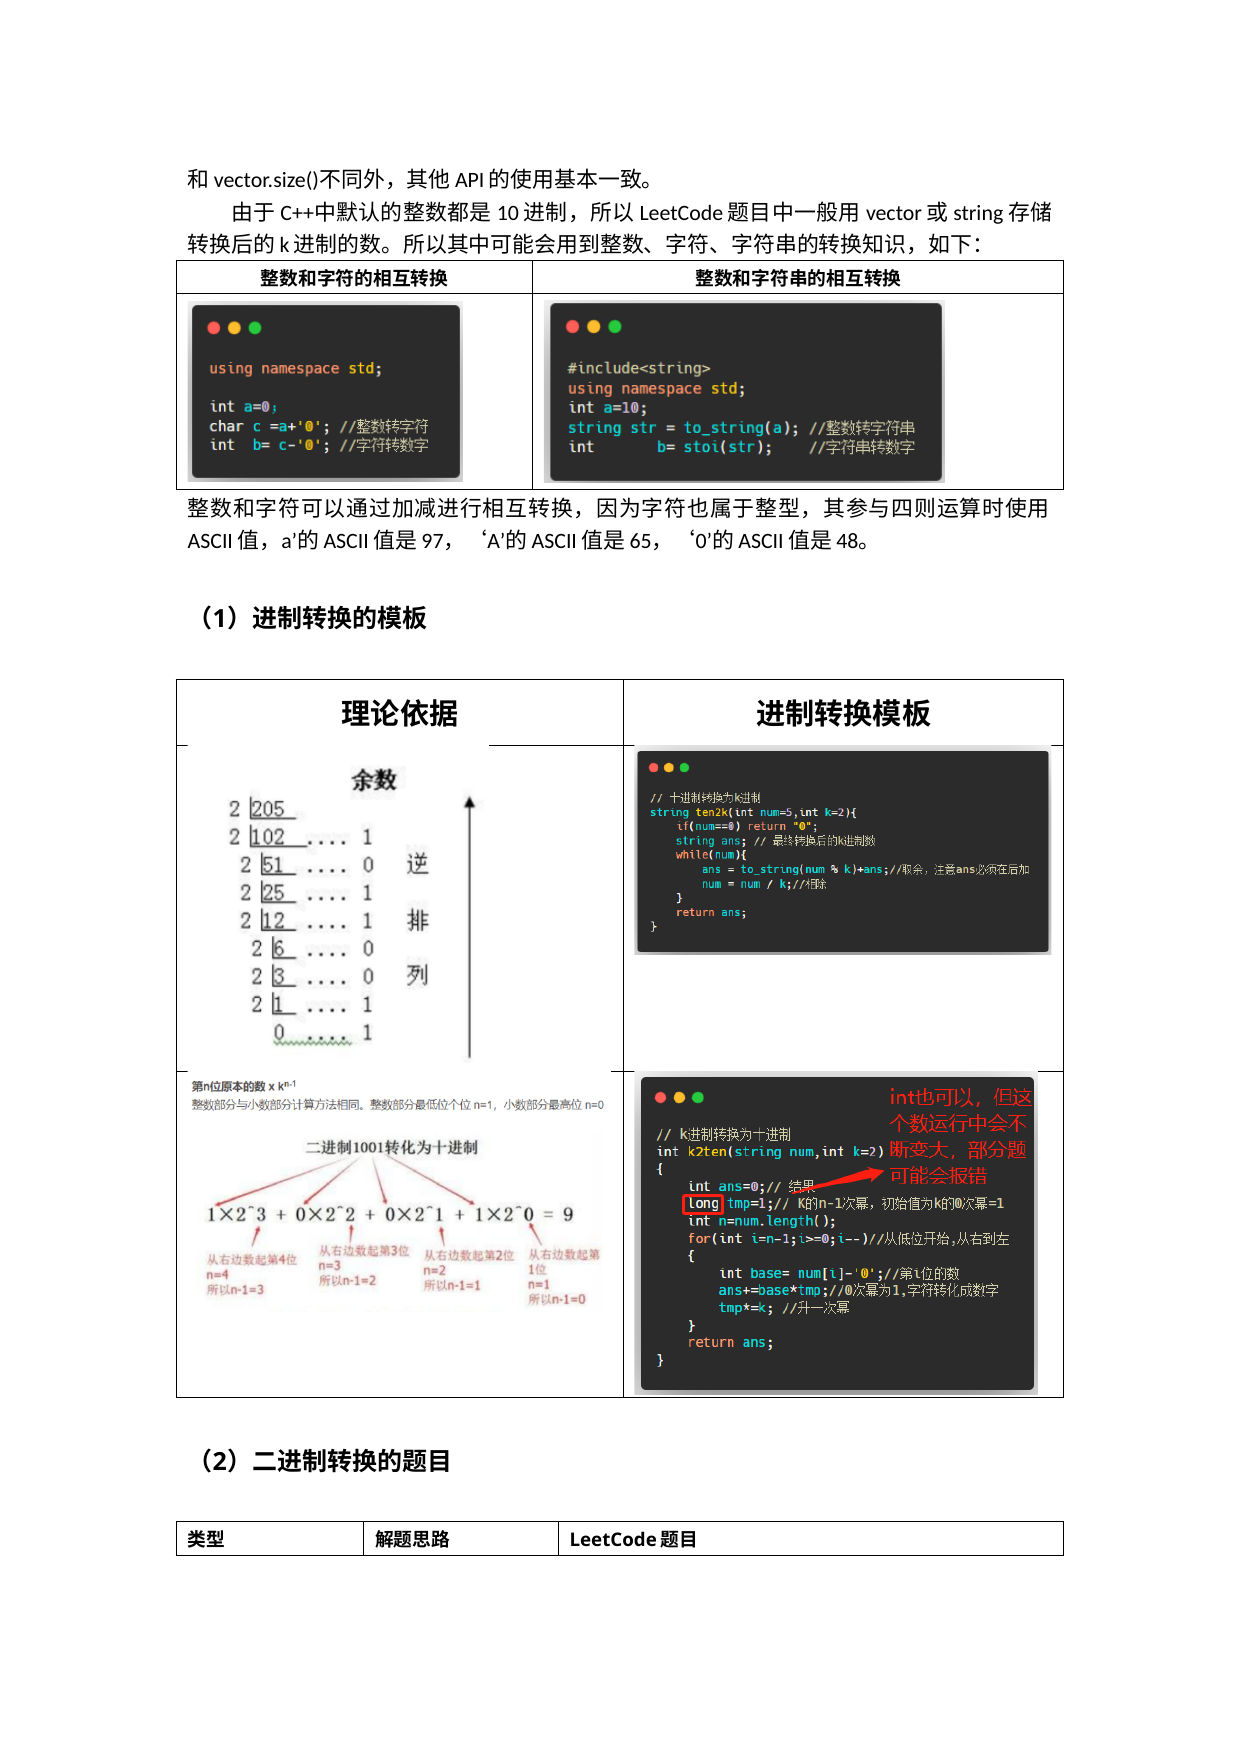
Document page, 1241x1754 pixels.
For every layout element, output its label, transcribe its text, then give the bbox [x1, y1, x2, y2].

table_header LeetCode题目 [559, 1522, 1063, 1554]
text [187, 162, 1053, 194]
table_header 类型 [177, 1522, 363, 1554]
table_cell [177, 294, 532, 489]
picture [187, 1071, 611, 1312]
subtitle （1）进制转换的模板 [187, 584, 1053, 649]
table_cell [624, 746, 1063, 1071]
picture [187, 301, 463, 482]
picture [634, 745, 1052, 955]
picture [543, 300, 945, 483]
picture [634, 1071, 1038, 1395]
subtitle （2）二进制转换的题目 [187, 1427, 1053, 1492]
table_cell [177, 746, 623, 1071]
table_header 解题思路 [364, 1522, 558, 1554]
table_header 理论依据 [177, 680, 623, 744]
table_header 整数和字符串的相互转换 [533, 261, 1063, 293]
text 由于C++中默认的整数都是10进制，所以LeetCode题目中一般用vector或string存储转换后的k进制的数。所以其中可能会用到整数、字符、字符串的转换知识，如下： [187, 194, 1053, 259]
picture [187, 745, 489, 1063]
table_cell [624, 1072, 1063, 1397]
table_cell [533, 294, 1063, 489]
table_cell [177, 1072, 623, 1397]
text 整数和字符可以通过加减进行相互转换，因为字符也属于整型，其参与四则运算时使用ASCII值，a’的ASCII值是97，‘A’的ASCII值是65，‘0’的ASCII值是48。 [187, 490, 1053, 555]
table_header 整数和字符的相互转换 [177, 261, 532, 293]
table_header 进制转换模板 [624, 680, 1063, 744]
